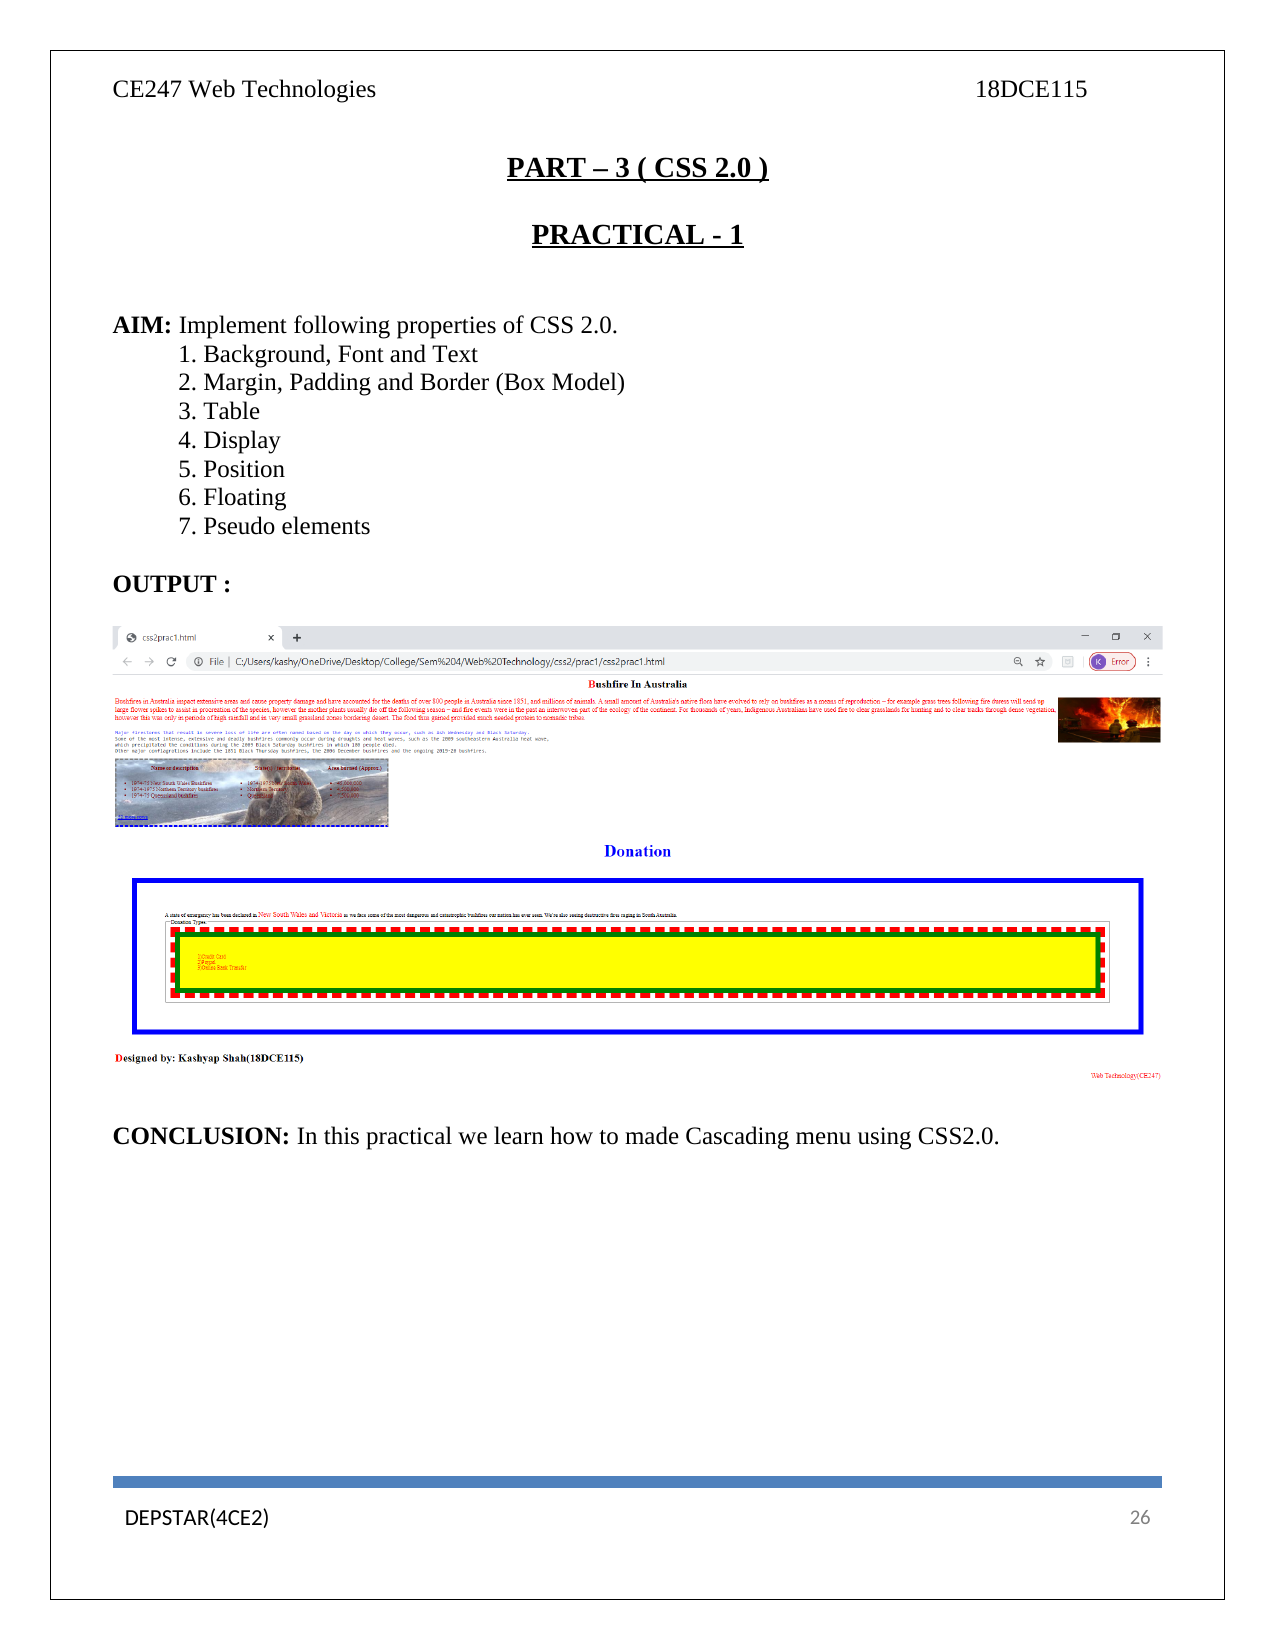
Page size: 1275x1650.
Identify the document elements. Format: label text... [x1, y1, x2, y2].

text 2. Margin, Padding and Border (Box Model) [112, 367, 1162, 396]
text PRACTICAL - 1 [112, 217, 1162, 251]
text 3. Table [112, 396, 1162, 425]
text CONCLUSION: In this practical we learn how to made Cascading menu using CSS2.0. [112, 1121, 1162, 1150]
text 7. Pseudo elements [112, 511, 1162, 540]
text 6. Floating [112, 482, 1162, 511]
picture [112, 626, 1163, 1093]
text 1. Background, Font and Text [112, 339, 1162, 367]
text AIM: Implement following properties of CSS 2.0. [112, 310, 1162, 339]
text OUTPUT : [112, 569, 1162, 597]
text 5. Position [112, 454, 1162, 482]
text 4. Display [112, 425, 1162, 454]
text PART – 3 ( CSS 2.0 ) [112, 150, 1162, 183]
